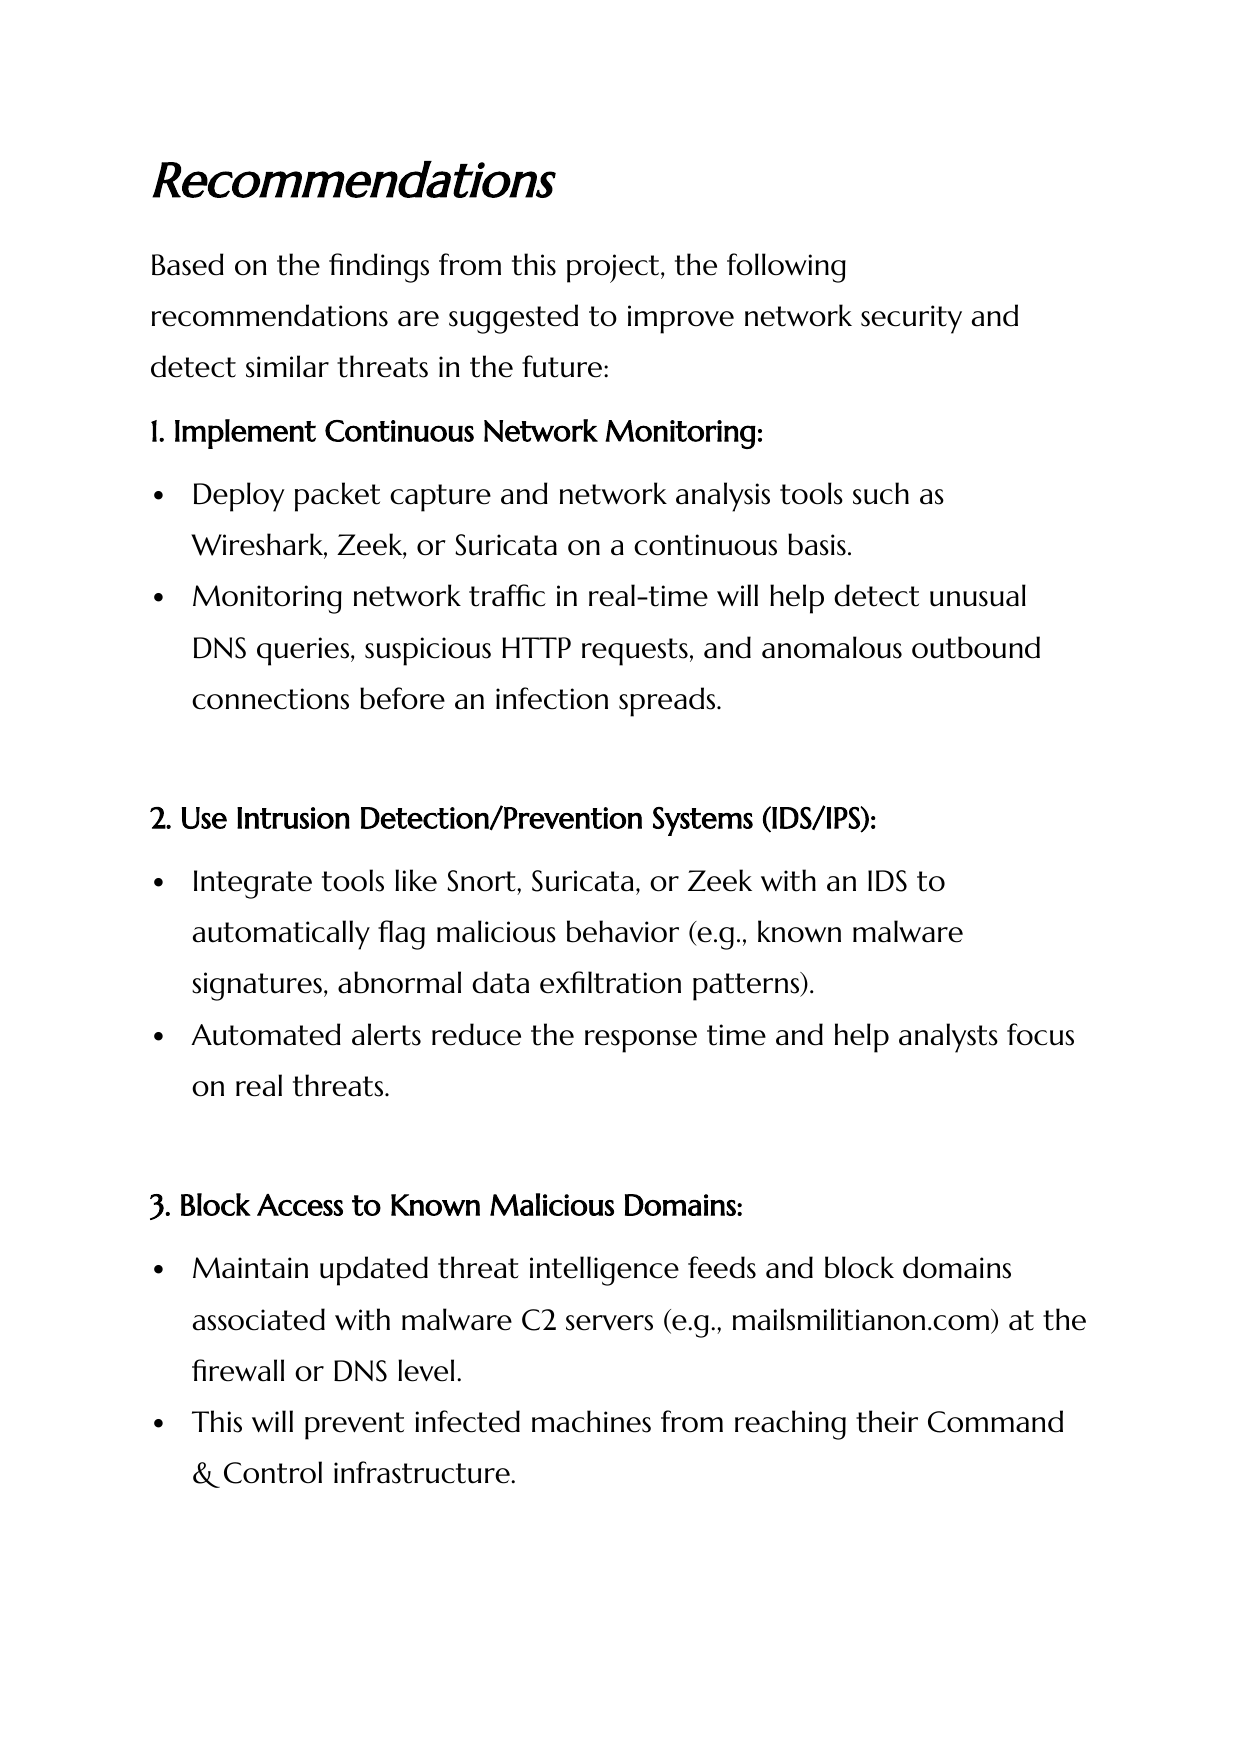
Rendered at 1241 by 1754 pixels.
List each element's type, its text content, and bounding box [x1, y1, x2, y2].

text Recommendations [150, 150, 1090, 210]
list Maintain updated threat intelligence feeds and block domains associated with malware C2 servers (e.g., mailsmilitianon.com) at the firewall or DNS level. [154, 1250, 1090, 1389]
text 1. Implement Continuous Network Monitoring: [150, 412, 1090, 449]
list Deploy packet capture and network analysis tools such as Wireshark, Zeek, or Suricata on a continuous basis. [154, 476, 1090, 564]
list Monitoring network traffic in real-time will help detect unusual DNS queries, suspicious HTTP requests, and anomalous outbound connections before an infection spreads. [154, 578, 1090, 717]
text 3. Block Access to Known Malicious Domains: [150, 1187, 1090, 1223]
text Based on the findings from this project, the following recommendations are suggested to improve network security and detect similar threats in the future: [150, 247, 1090, 385]
list This will prevent infected machines from reaching their Command & Control infrastructure. [154, 1404, 1090, 1491]
text 2. Use Intrusion Detection/Prevention Systems (IDS/IPS): [150, 799, 1090, 836]
list Integrate tools like Snort, Suricata, or Zeek with an IDS to automatically flag malicious behavior (e.g., known malware signatures, abnormal data exfiltration patterns). [154, 863, 1090, 1002]
list Automated alerts reduce the response time and help analysts focus on real threats. [154, 1017, 1090, 1104]
